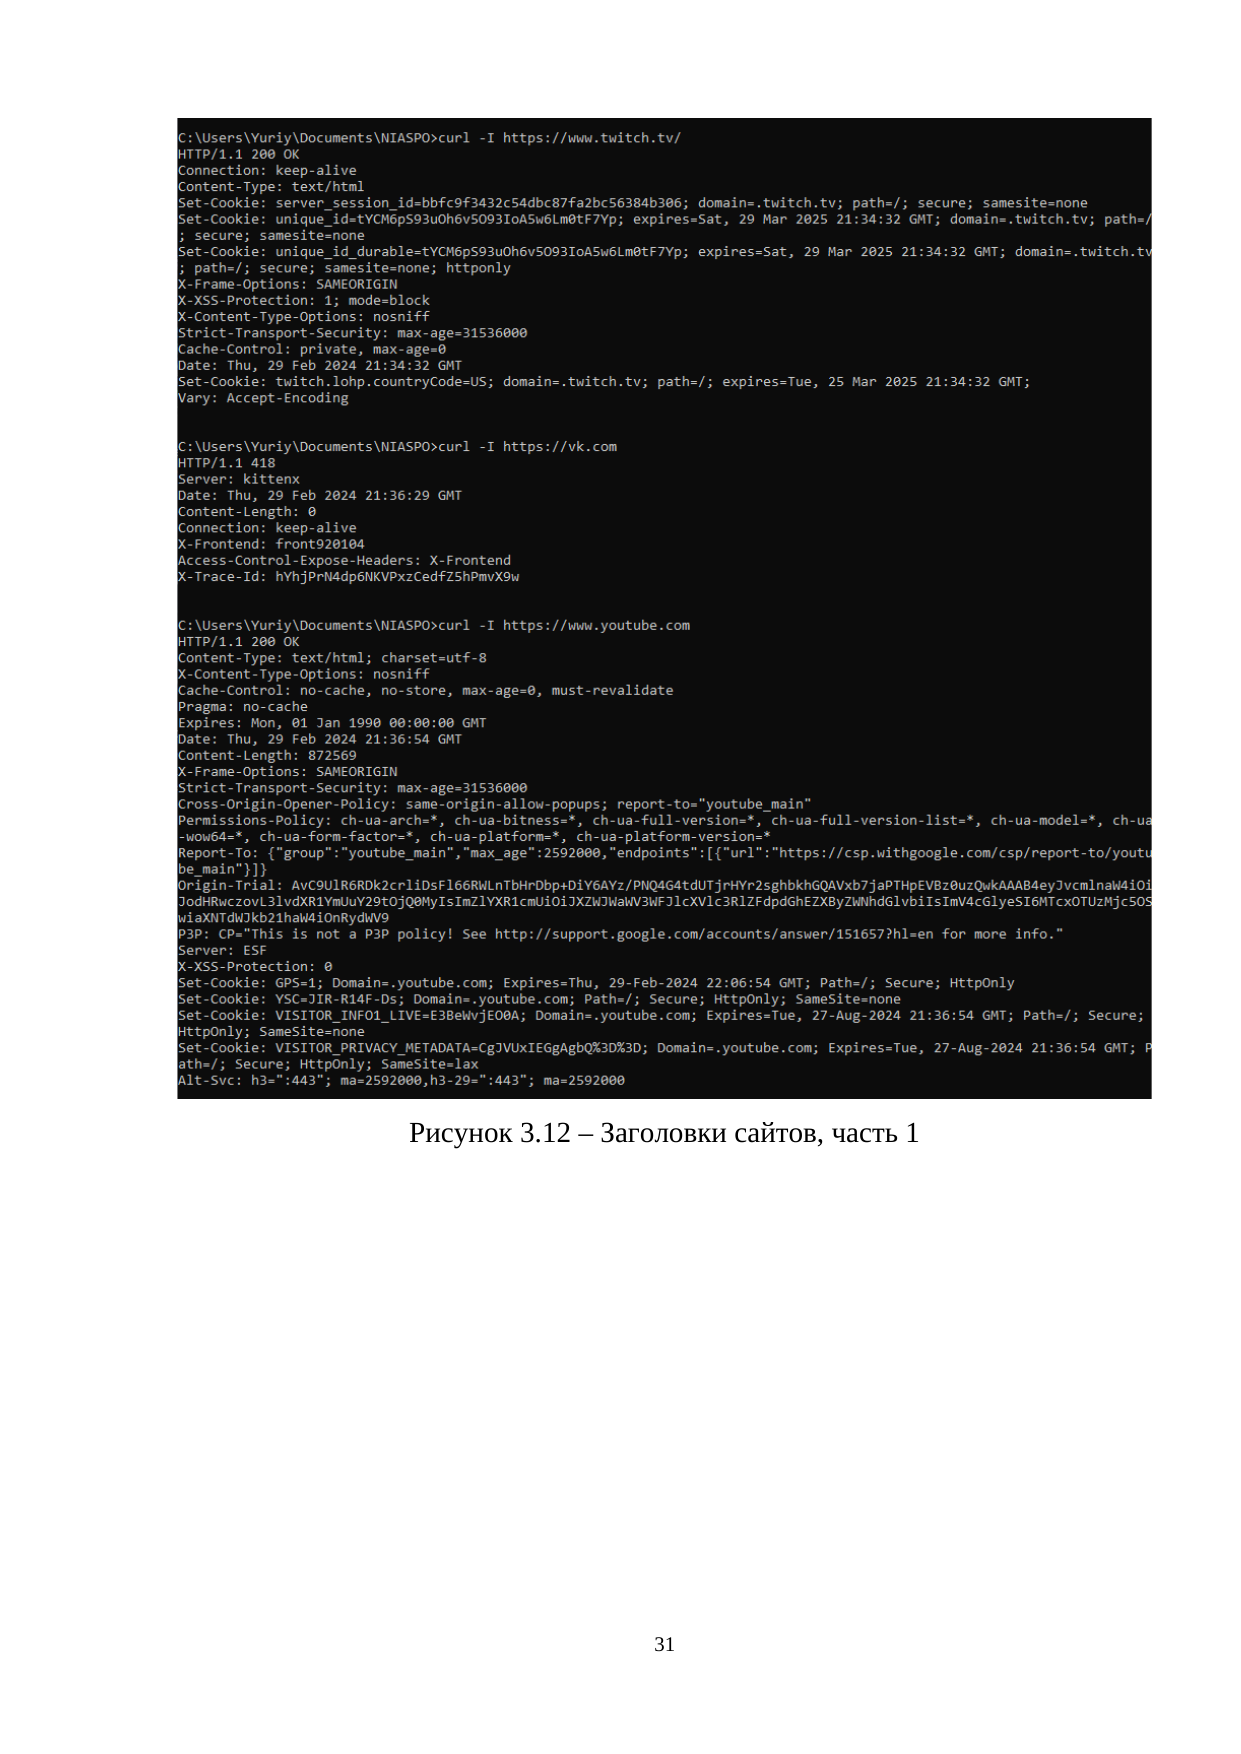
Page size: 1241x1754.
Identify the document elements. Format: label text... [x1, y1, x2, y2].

picture [177, 118, 1152, 1099]
list Рисунок 3.12 – Заголовки сайтов, часть 1 [177, 1115, 1152, 1149]
